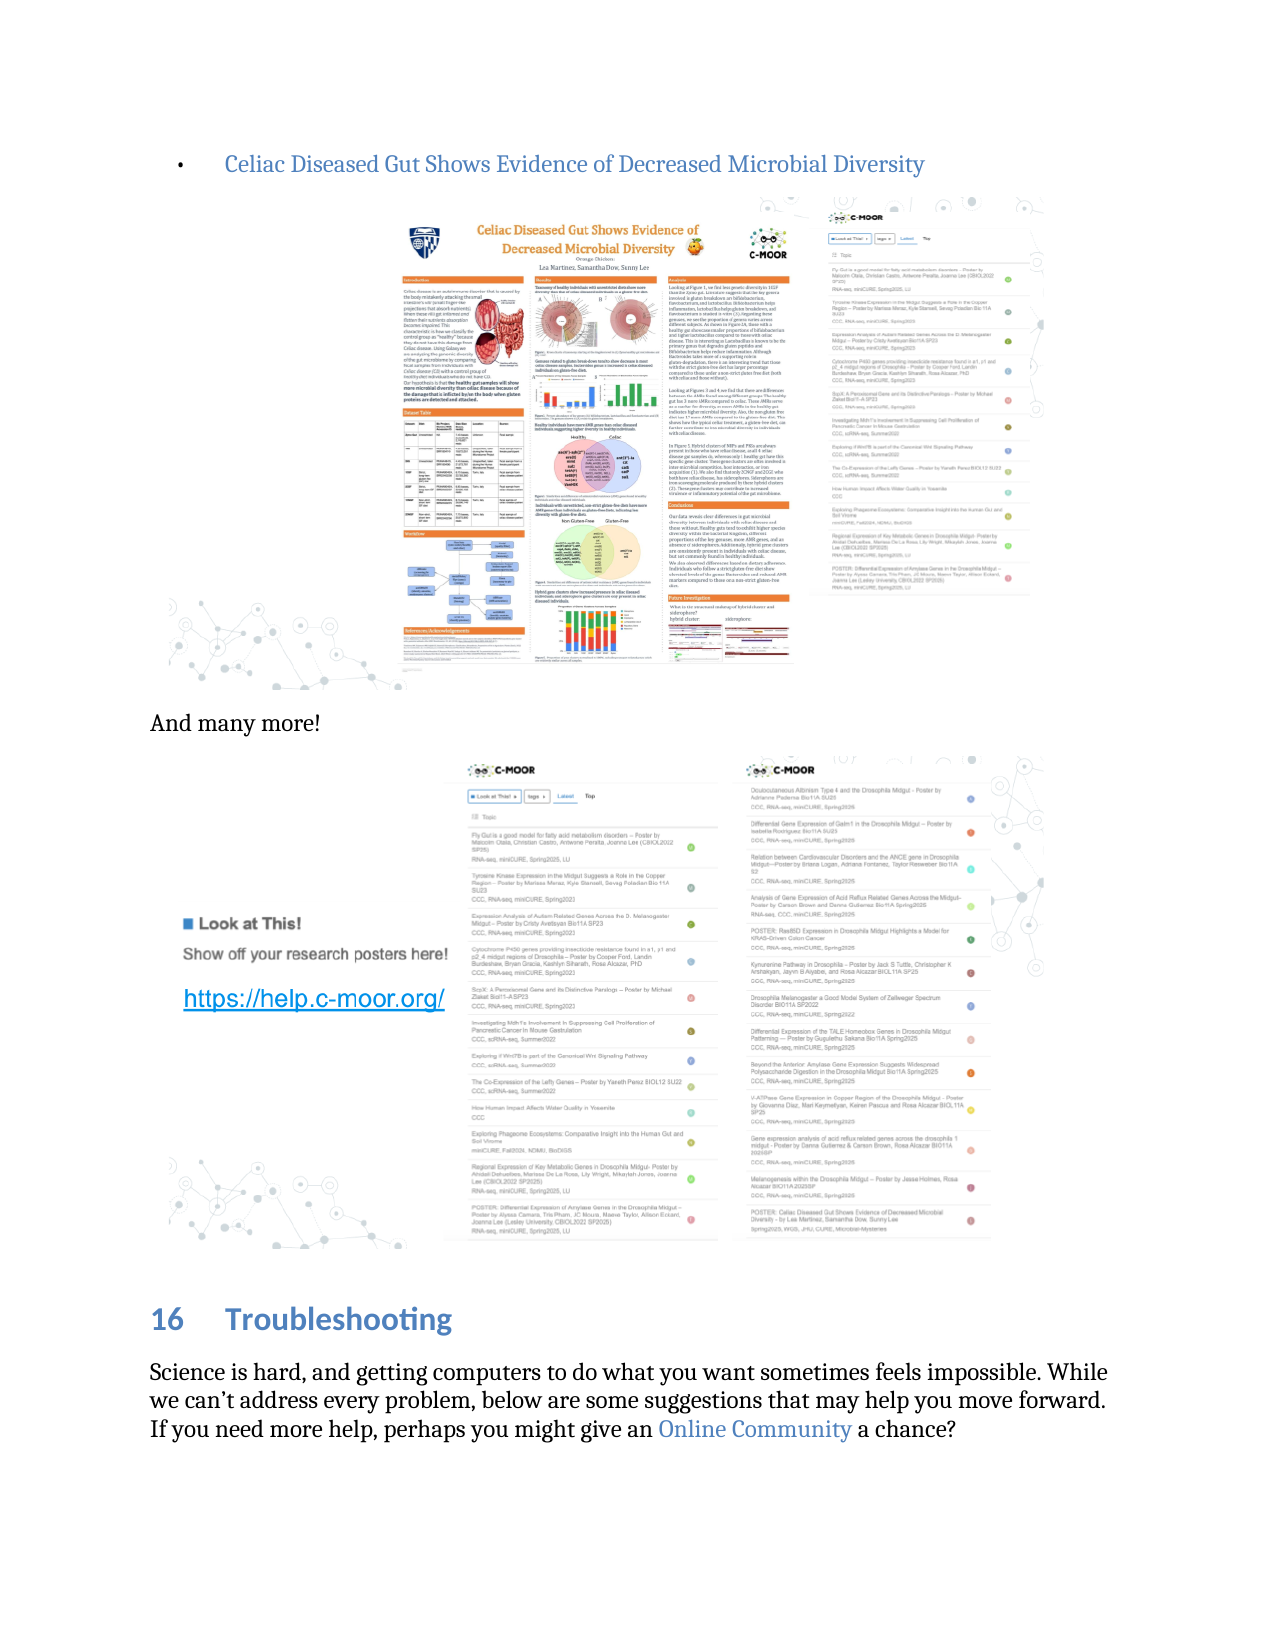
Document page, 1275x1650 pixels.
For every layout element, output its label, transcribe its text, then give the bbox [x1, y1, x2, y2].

picture [168, 756, 1044, 1249]
list Celiac Diseased Gut Shows Evidence of Decreased Microbial Diversity [175, 150, 1125, 179]
text And many more! [150, 708, 1125, 737]
text Science is hard, and getting computers to do what you want sometimes feels impossible. While we can’t address every problem, below are some suggestions that may help you move forward. If you need more help, perhaps you might give an Online Community a chance? [150, 1358, 1125, 1444]
subtitle 16 Troubleshooting [150, 1298, 1125, 1339]
picture [168, 197, 1044, 690]
